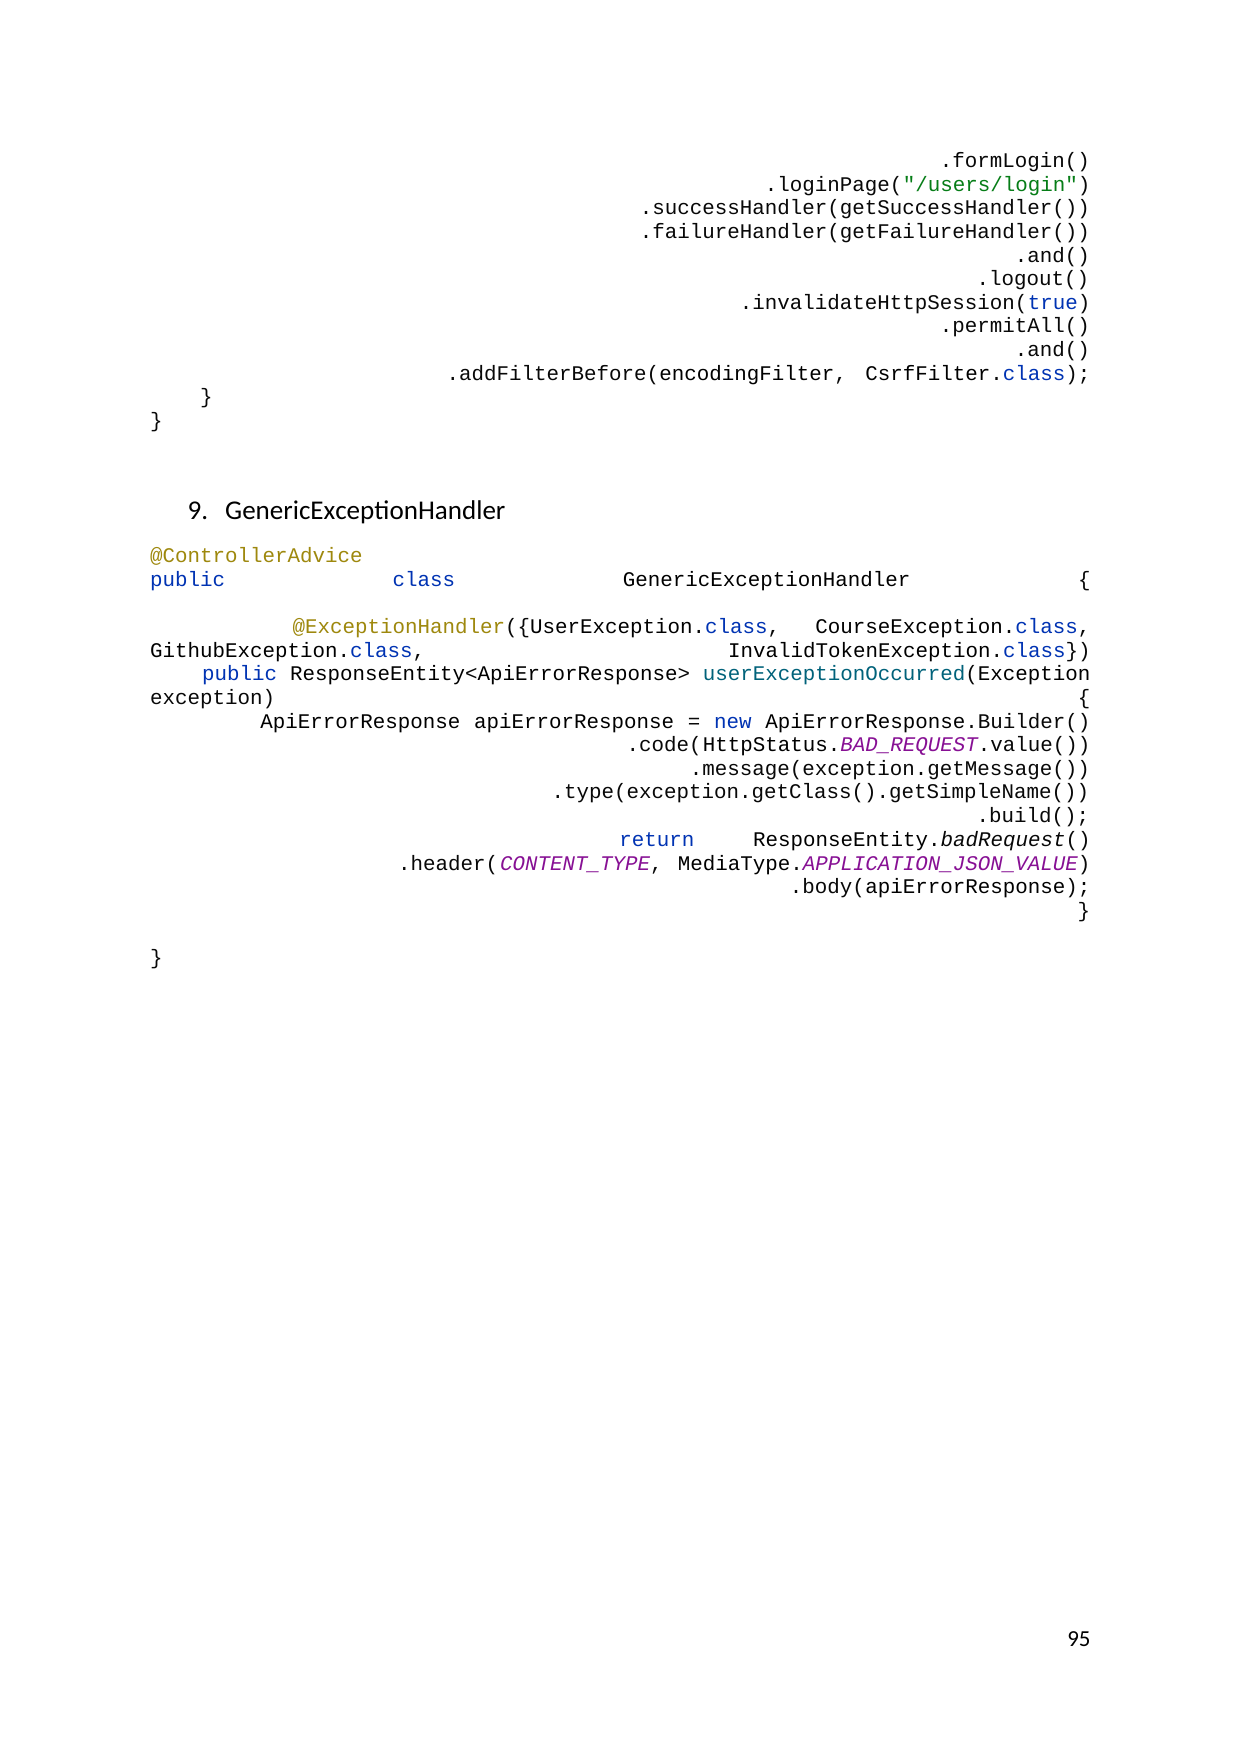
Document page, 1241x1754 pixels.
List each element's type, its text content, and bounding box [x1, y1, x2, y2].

text @ControllerAdvice public class GenericExceptionHandler { @ExceptionHandler({UserException.class, CourseException.class, GithubException.class, InvalidTokenException.class}) public ResponseEntity<ApiErrorResponse> userExceptionOccurred(Exception exception) { ApiErrorResponse apiErrorResponse = new ApiErrorResponse.Builder() .code(HttpStatus.BAD_REQUEST.value()) .message(exception.getMessage()) .type(exception.getClass().getSimpleName()) .build(); return ResponseEntity.badRequest() .header(CONTENT_TYPE, MediaType.APPLICATION_JSON_VALUE) .body(apiErrorResponse); } } [150, 545, 1090, 971]
text } [150, 410, 1090, 434]
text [150, 150, 1090, 410]
list GenericExceptionHandler [187, 493, 1090, 526]
